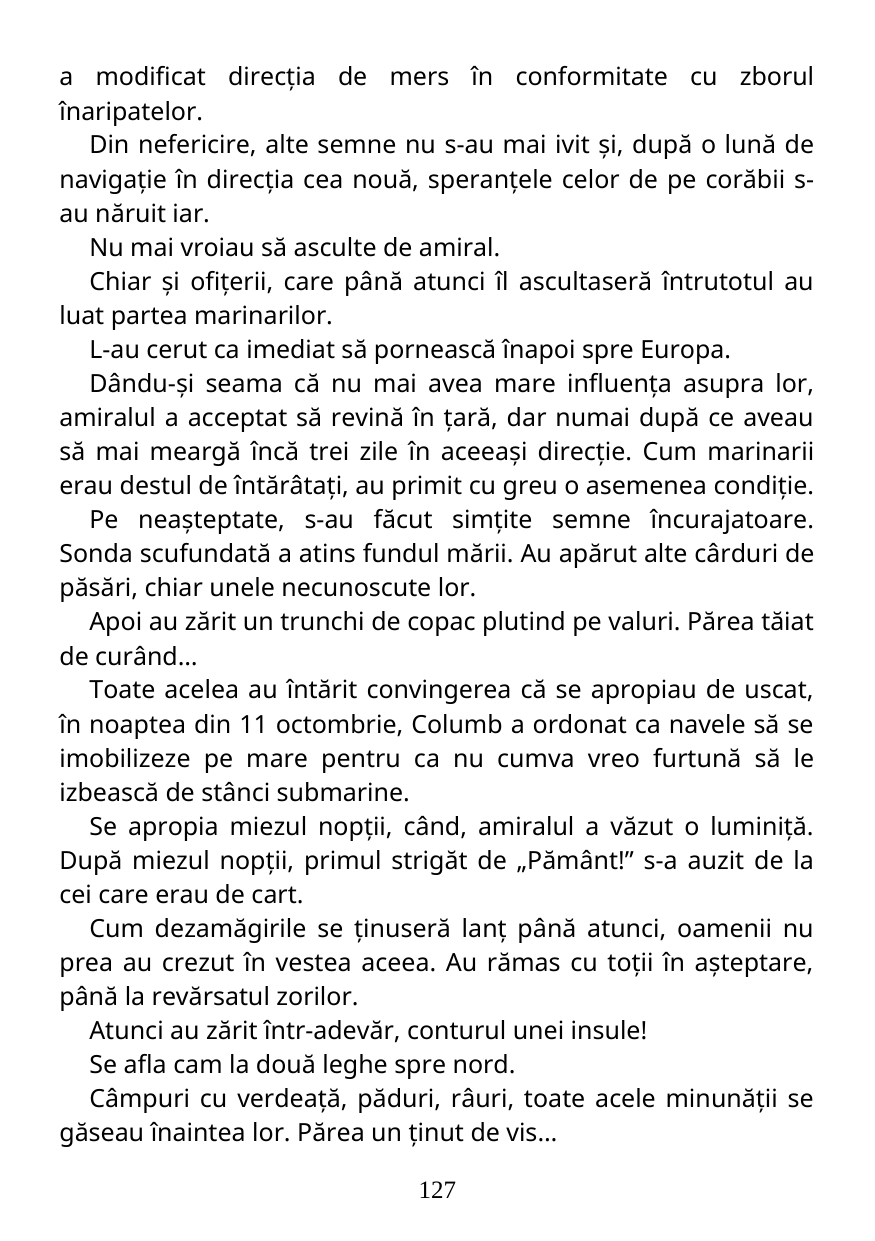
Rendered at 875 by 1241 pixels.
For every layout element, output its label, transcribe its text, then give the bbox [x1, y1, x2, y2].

text Nu mai vroiau să asculte de amiral. [59, 229, 815, 263]
text Toate acelea au întărit convingerea că se apropiau de uscat, în noaptea din 11 octombrie, Columb a ordonat ca navele să se imobilizeze pe mare pentru ca nu cumva vreo furtună să le izbească de stânci submarine. [59, 672, 815, 808]
text Dându-şi seama că nu mai avea mare influenţa asupra lor, amiralul a acceptat să revină în ţară, dar numai după ce aveau să mai meargă încă trei zile în aceeaşi direcţie. Cum marinarii erau destul de întărâtaţi, au primit cu greu o asemenea condiţie. [59, 366, 815, 502]
text L-au cerut ca imediat să pornească înapoi spre Europa. [59, 332, 815, 366]
text Se apropia miezul nopţii, când, amiralul a văzut o luminiţă. După miezul nopţii, primul strigăt de „Pământ!” s-a auzit de la cei care erau de cart. [59, 808, 815, 911]
text Chiar şi ofiţerii, care până atunci îl ascultaseră întrutotul au luat partea marinarilor. [59, 263, 815, 332]
text Pe neaşteptate, s-au făcut simţite semne încurajatoare. Sonda scufundată a atins fundul mării. Au apărut alte cârduri de păsări, chiar unele necunoscute lor. [59, 502, 815, 604]
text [59, 59, 815, 127]
text Apoi au zărit un trunchi de copac plutind pe valuri. Părea tăiat de curând… [59, 604, 815, 672]
text Se afla cam la două leghe spre nord. [59, 1047, 815, 1081]
text Câmpuri cu verdeaţă, păduri, râuri, toate acele minunăţii se găseau înaintea lor. Părea un ţinut de vis… [59, 1081, 815, 1149]
text Atunci au zărit într-adevăr, conturul unei insule! [59, 1013, 815, 1047]
text Din nefericire, alte semne nu s-au mai ivit şi, după o lună de navigaţie în direcţia cea nouă, speranţele celor de pe corăbii s-au năruit iar. [59, 127, 815, 229]
text Cum dezamăgirile se ţinuseră lanţ până atunci, oamenii nu prea au crezut în vestea aceea. Au rămas cu toţii în aşteptare, până la revărsatul zorilor. [59, 911, 815, 1013]
